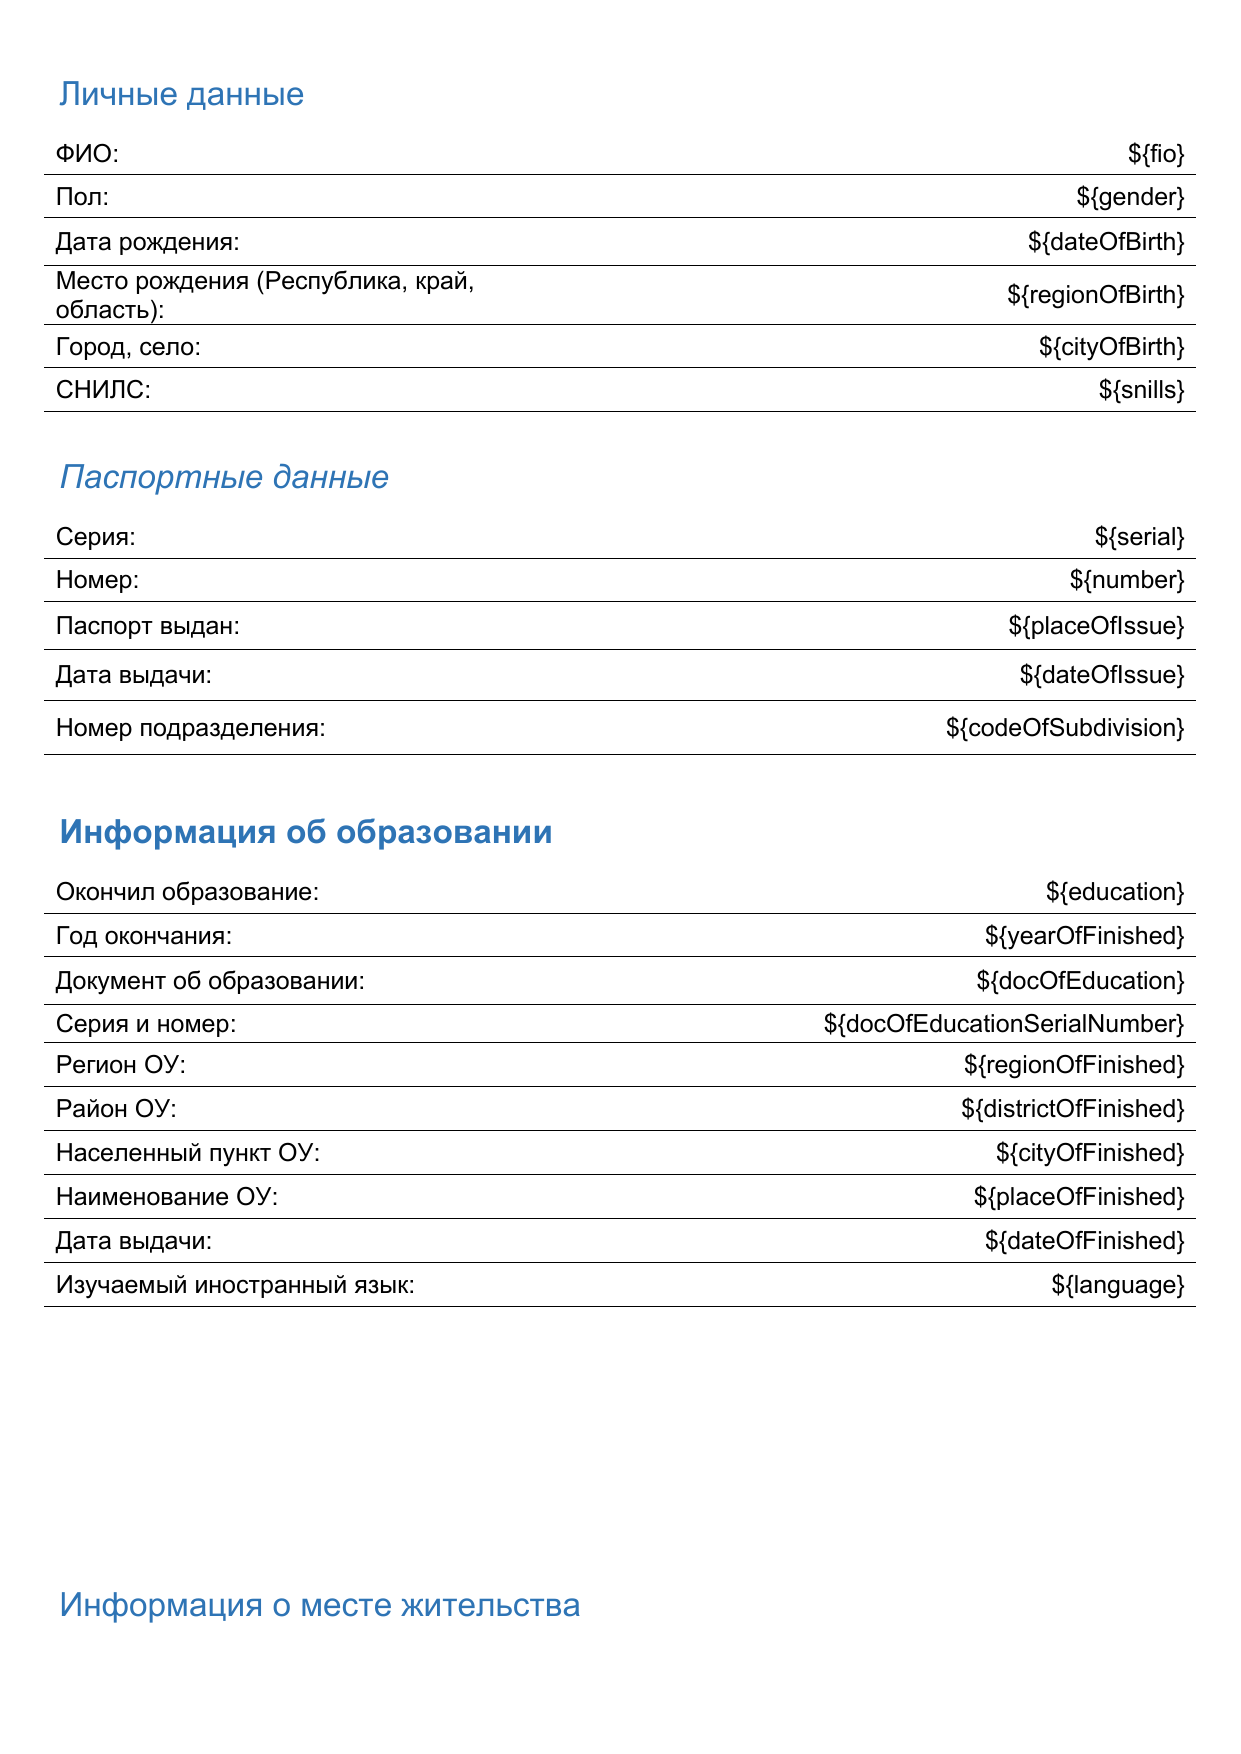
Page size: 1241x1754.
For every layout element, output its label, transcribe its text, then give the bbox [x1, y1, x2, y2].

table_cell Наименование ОУ: [44, 1175, 649, 1218]
table_cell ${codeOfSubdivision} [340, 701, 1196, 753]
table_cell ${placeOfIssue} [340, 602, 1196, 648]
table_header ${serial} [340, 515, 1196, 558]
table_cell Номер: [44, 559, 340, 601]
text Личные данные [59, 74, 1152, 112]
table_cell ${docOfEducation} [650, 957, 1196, 1004]
table_cell Паспорт выдан: [44, 602, 340, 648]
table_cell ${dateOfIssue} [340, 650, 1196, 699]
table_cell Район ОУ: [44, 1087, 649, 1130]
table_cell ${docOfEducationSerialNumber} [650, 1005, 1196, 1042]
table_cell Дата выдачи: [44, 1219, 649, 1262]
table_cell ${placeOfFinished} [650, 1175, 1196, 1218]
table_cell ${cityOfFinished} [650, 1131, 1196, 1174]
table_cell ${regionOfFinished} [650, 1043, 1196, 1086]
text Информация об образовании [59, 813, 1152, 851]
text Информация о месте жительства [59, 1585, 1152, 1623]
table_cell ${snills} [561, 368, 1196, 411]
table_cell Пол: [44, 175, 561, 217]
table_cell ${dateOfFinished} [650, 1219, 1196, 1262]
table_header Окончил образование: [44, 871, 649, 913]
table_cell ${language} [650, 1263, 1196, 1306]
table_cell ${yearOfFinished} [650, 914, 1196, 956]
table_cell Дата выдачи: [44, 650, 340, 699]
table_cell ${number} [340, 559, 1196, 601]
table_cell ${regionOfBirth} [561, 266, 1196, 323]
table_cell Серия и номер: [44, 1005, 649, 1042]
table_header ${education} [650, 871, 1196, 913]
table_cell ${cityOfBirth} [561, 325, 1196, 367]
table_cell Город, село: [44, 325, 561, 367]
text Паспортные данные [59, 457, 1152, 496]
table_cell Регион ОУ: [44, 1043, 649, 1086]
table_cell ${dateOfBirth} [561, 218, 1196, 265]
table_cell Номер подразделения: [44, 701, 340, 753]
table_cell Место рождения (Республика, край, область): [44, 266, 561, 323]
table_header ФИО: [44, 132, 561, 174]
table_cell ${districtOfFinished} [650, 1087, 1196, 1130]
table_header ${fio} [561, 132, 1196, 174]
table_cell Дата рождения: [44, 218, 561, 265]
table_cell Документ об образовании: [44, 957, 649, 1004]
table_header Серия: [44, 515, 340, 558]
table_cell Изучаемый иностранный язык: [44, 1263, 649, 1306]
table_cell Населенный пункт ОУ: [44, 1131, 649, 1174]
table_cell СНИЛС: [44, 368, 561, 411]
table_cell Год окончания: [44, 914, 649, 956]
table_cell ${gender} [561, 175, 1196, 217]
